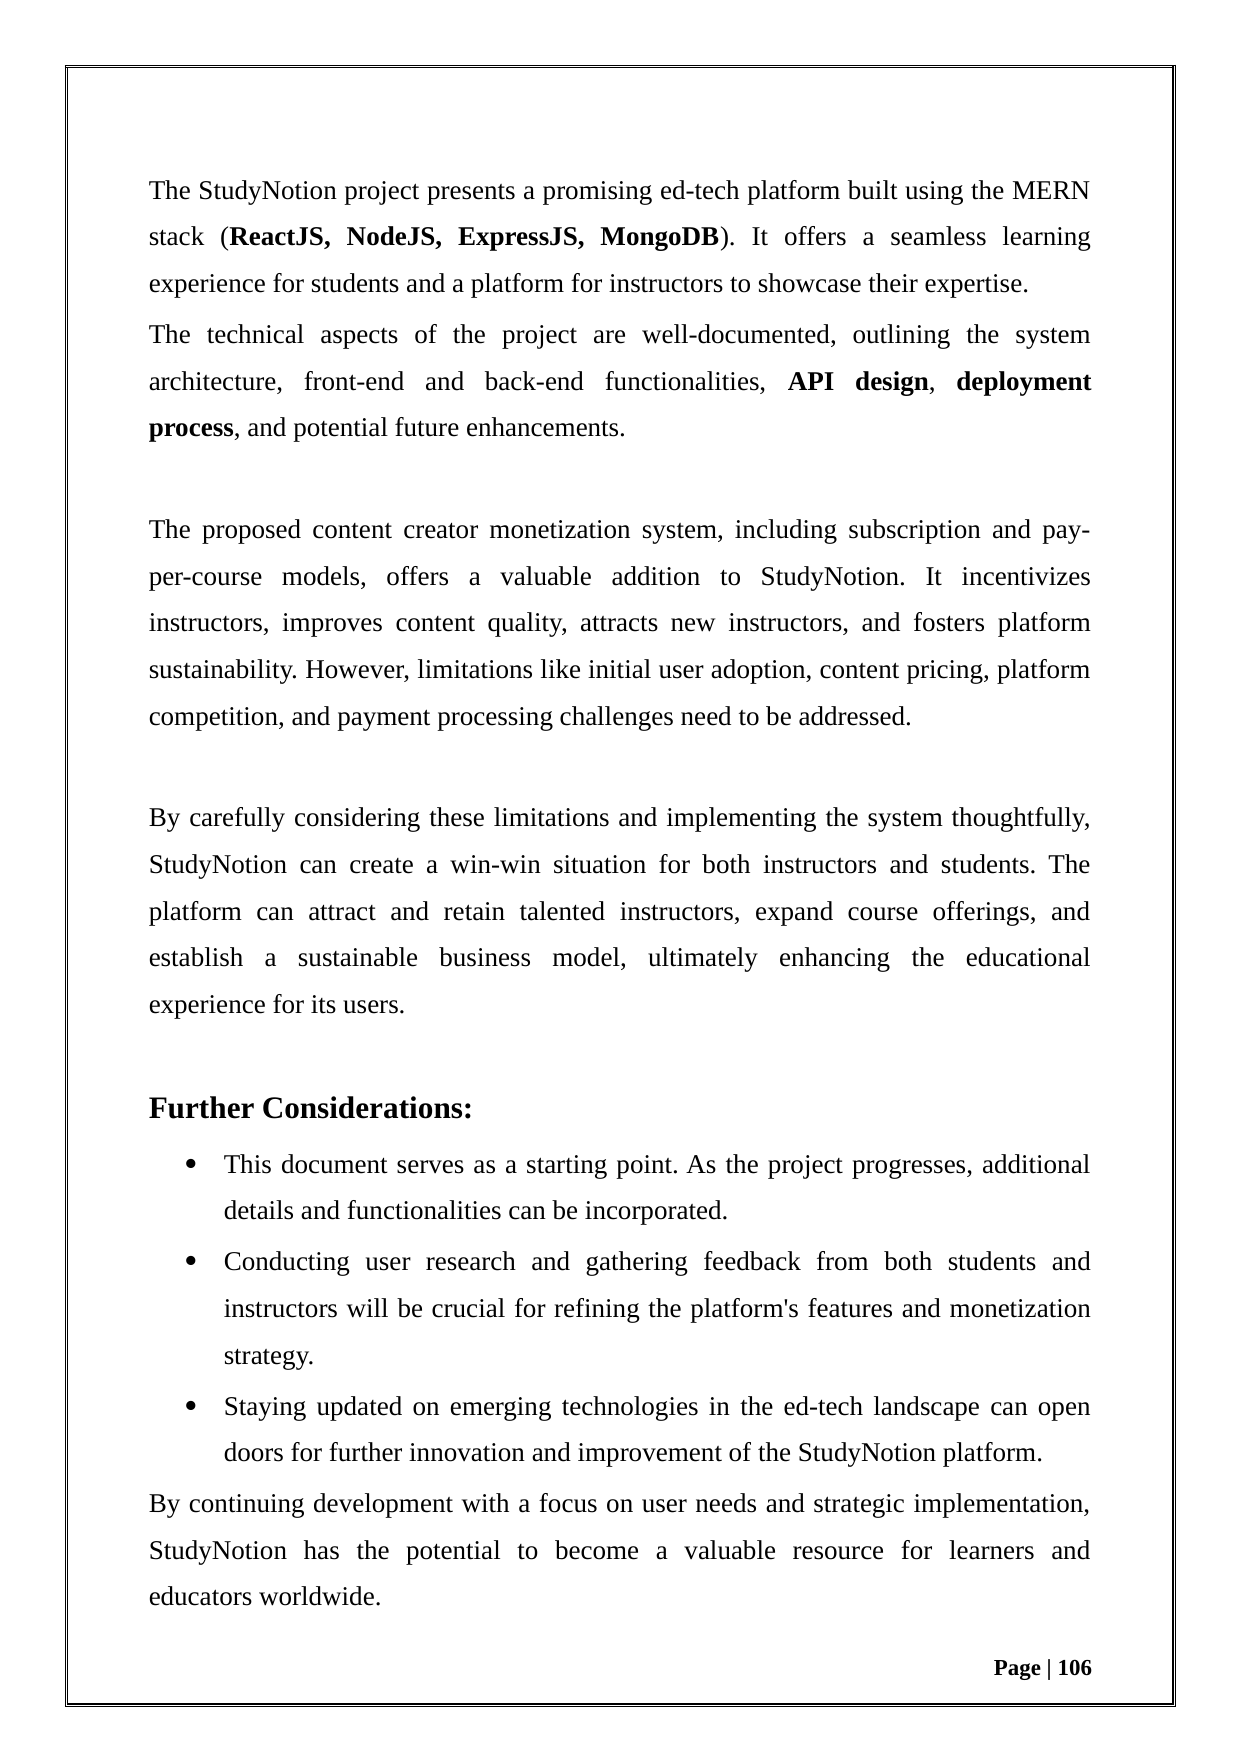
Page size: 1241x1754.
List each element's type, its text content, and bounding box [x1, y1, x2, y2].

subtitle The technical aspects of the project are well-documented, outlining the system architecture, front-end and back-end functionalities, API design, deployment process, and potential future enhancements. [148, 318, 1092, 442]
subtitle By carefully considering these limitations and implementing the system thoughtfully, StudyNotion can create a win-win situation for both instructors and students. The platform can attract and retain talented instructors, expand course offerings, and establish a sustainable business model, ultimately enhancing the educational experience for its users. [148, 801, 1092, 1019]
subtitle This document serves as a starting point. As the project progresses, additional details and functionalities can be incorporated. [186, 1148, 1092, 1226]
subtitle By continuing development with a focus on user needs and strategic implementation, StudyNotion has the potential to become a valuable resource for learners and educators worldwide. [148, 1487, 1092, 1612]
subtitle Staying updated on emerging technologies in the ed-tech landscape can open doors for further innovation and improvement of the StudyNotion platform. [186, 1389, 1092, 1467]
subtitle The StudyNotion project presents a promising ed-tech platform built using the MERN stack (ReactJS, NodeJS, ExpressJS, MongoDB). It offers a seamless learning experience for students and a platform for instructors to showcase their expertise. [148, 174, 1092, 298]
subtitle Further Considerations: [148, 1090, 1092, 1126]
subtitle The proposed content creator monetization system, including subscription and pay-per-course models, offers a valuable addition to StudyNotion. It incentivizes instructors, improves content quality, attracts new instructors, and fosters platform sustainability. However, limitations like initial user adoption, content pricing, platform competition, and payment processing challenges need to be addressed. [148, 513, 1092, 731]
subtitle Conducting user research and gathering feedback from both students and instructors will be crucial for refining the platform's features and monetization strategy. [186, 1245, 1092, 1370]
